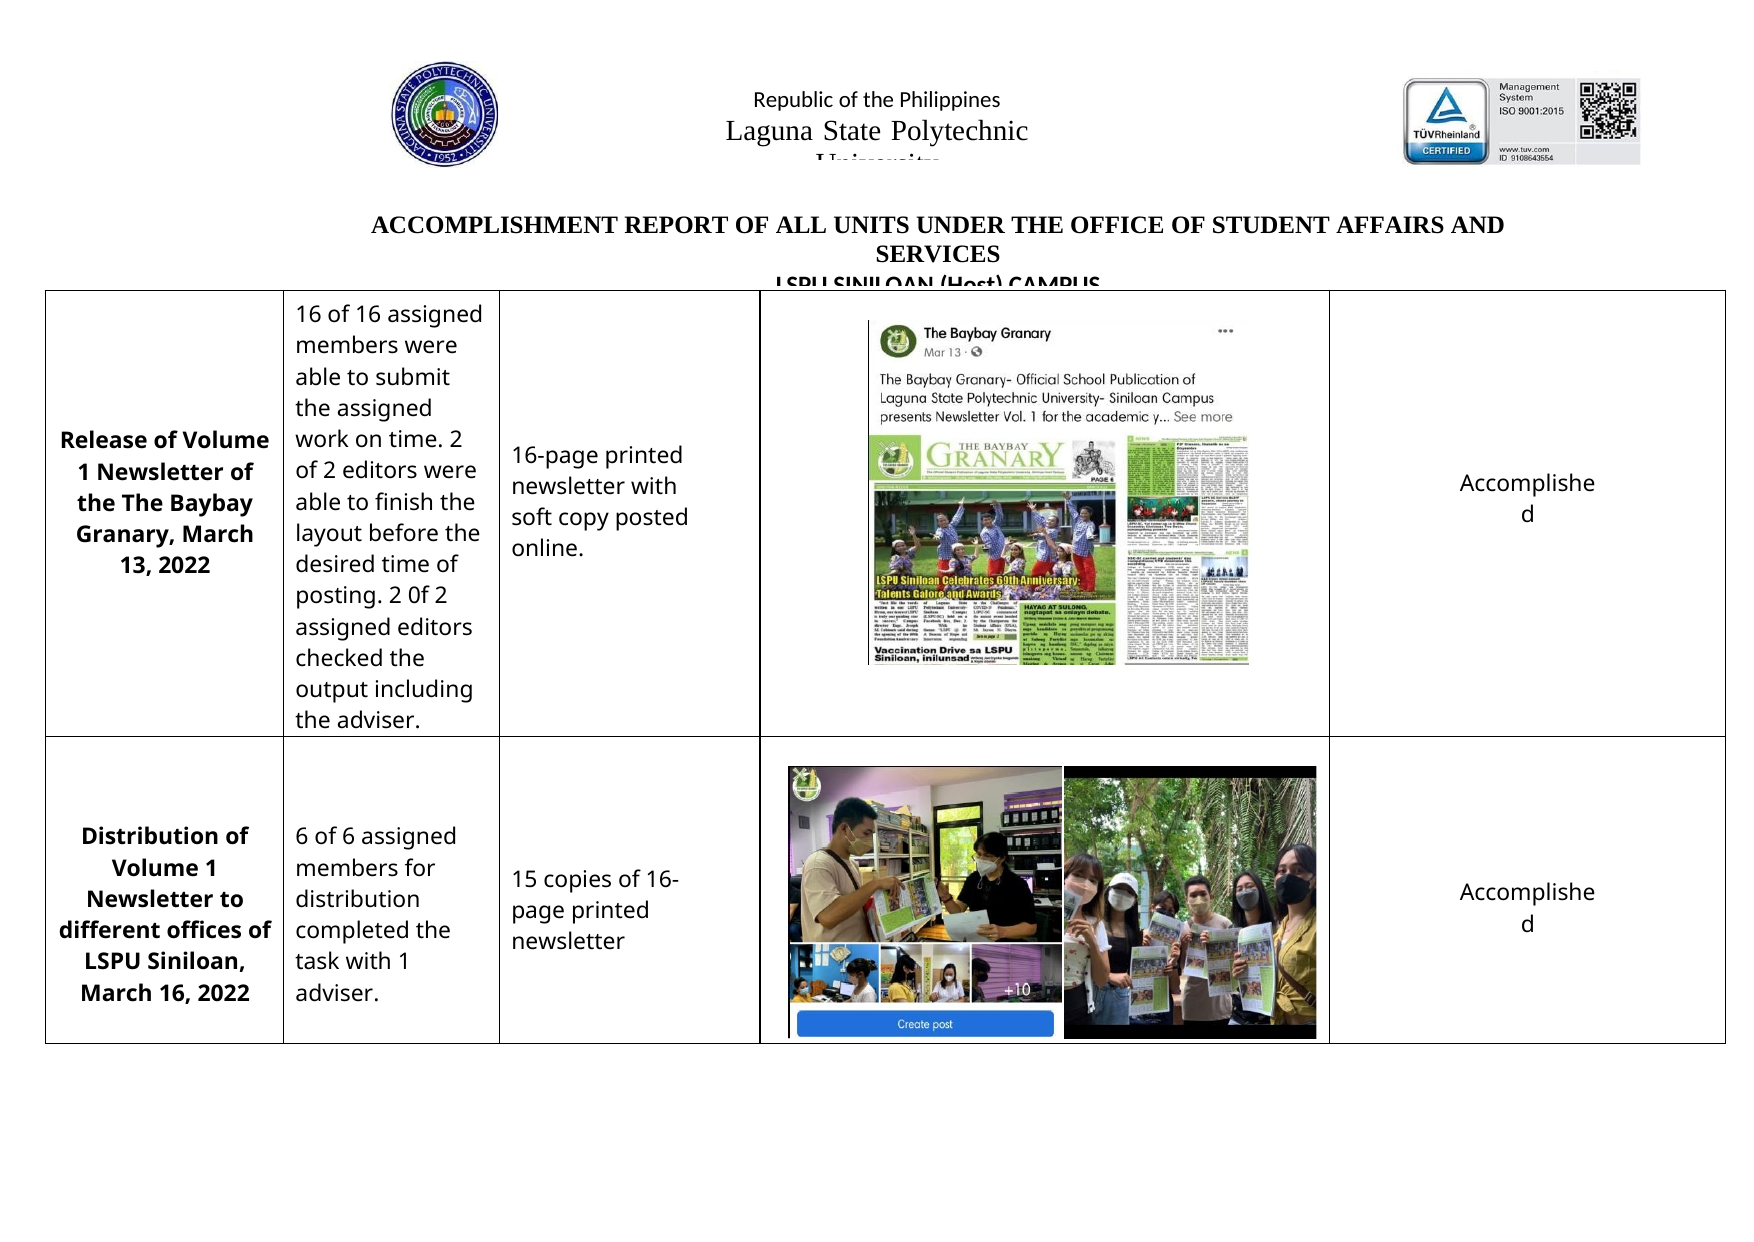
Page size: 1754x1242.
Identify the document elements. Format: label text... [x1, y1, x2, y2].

picture [868, 320, 1249, 665]
table_header 16 of 16 assigned members were able to submit the assigned work on time. 2 of 2 editors were able to finish the layout before the desired time of posting. 2 0f 2 assigned editors checked the output including the adviser. [284, 291, 499, 736]
picture [788, 766, 1317, 1039]
table_header Accomplished [1330, 291, 1725, 736]
table_header 16-page printed newsletter with soft copy posted online. [500, 291, 759, 736]
table_cell Distribution of Volume 1 Newsletter to different offices of LSPU Siniloan, March 16, 2022 [46, 737, 283, 1043]
picture [1396, 70, 1642, 167]
table_cell 15 copies of 16-page printed newsletter [500, 737, 759, 1043]
picture [389, 61, 499, 168]
table_header Release of Volume 1 Newsletter of the The Baybay Granary, March 13, 2022 [46, 291, 283, 736]
table_cell Accomplished [1330, 737, 1725, 1043]
table_header [761, 291, 1329, 736]
table_cell [761, 737, 1329, 1043]
table_cell 6 of 6 assigned members for distribution completed the task with 1 adviser. [284, 737, 499, 1043]
